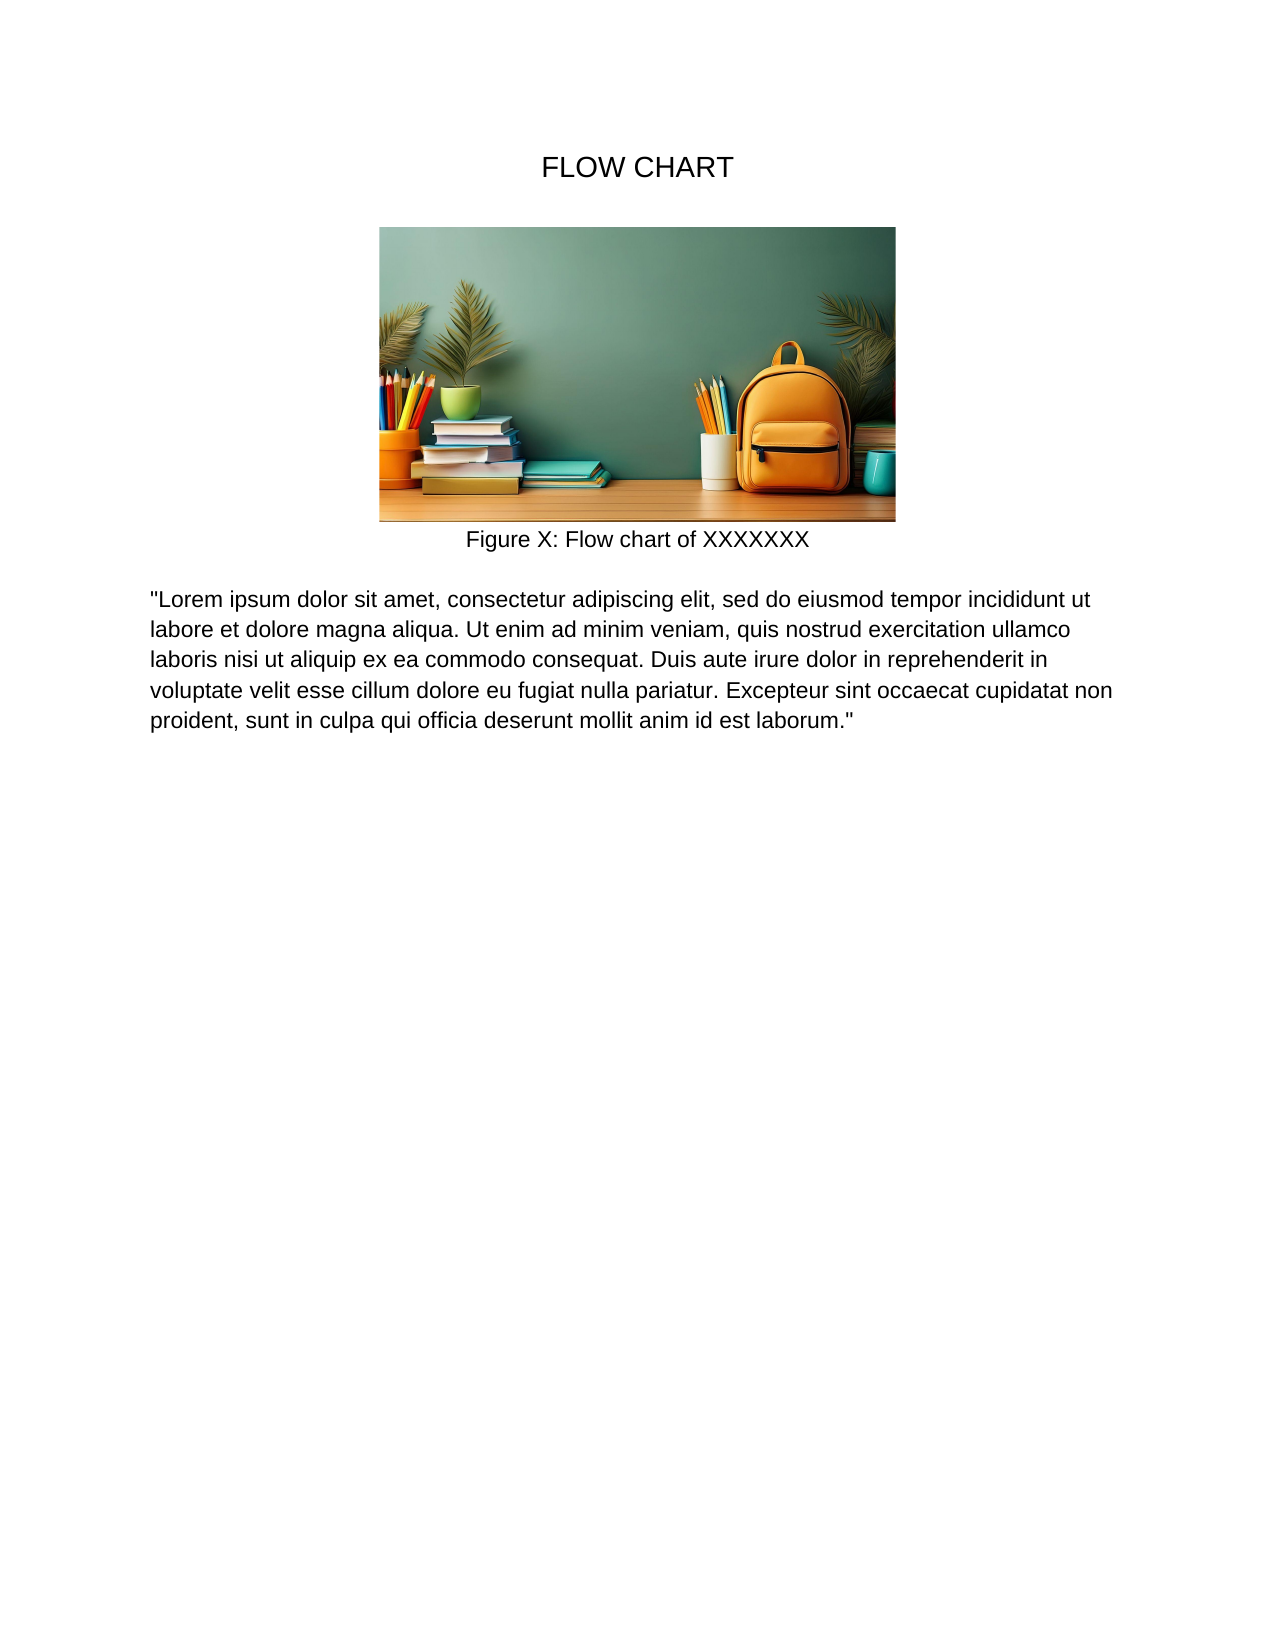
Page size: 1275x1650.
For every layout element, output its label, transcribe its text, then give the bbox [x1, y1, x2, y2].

text "Lorem ipsum dolor sit amet, consectetur adipiscing elit, sed do eiusmod tempor incididunt ut labore et dolore magna aliqua. Ut enim ad minim veniam, quis nostrud exercitation ullamco laboris nisi ut aliquip ex ea commodo consequat. Duis aute irure dolor in reprehenderit in voluptate velit esse cillum dolore eu fugiat nulla pariatur. Excepteur sint occaecat cupidatat non proident, sunt in culpa qui officia deserunt mollit anim id est laborum." [150, 586, 1125, 733]
text FLOW CHART [150, 150, 1125, 183]
text Figure X: Flow chart of XXXXXXX [150, 526, 1125, 552]
picture [379, 227, 896, 522]
